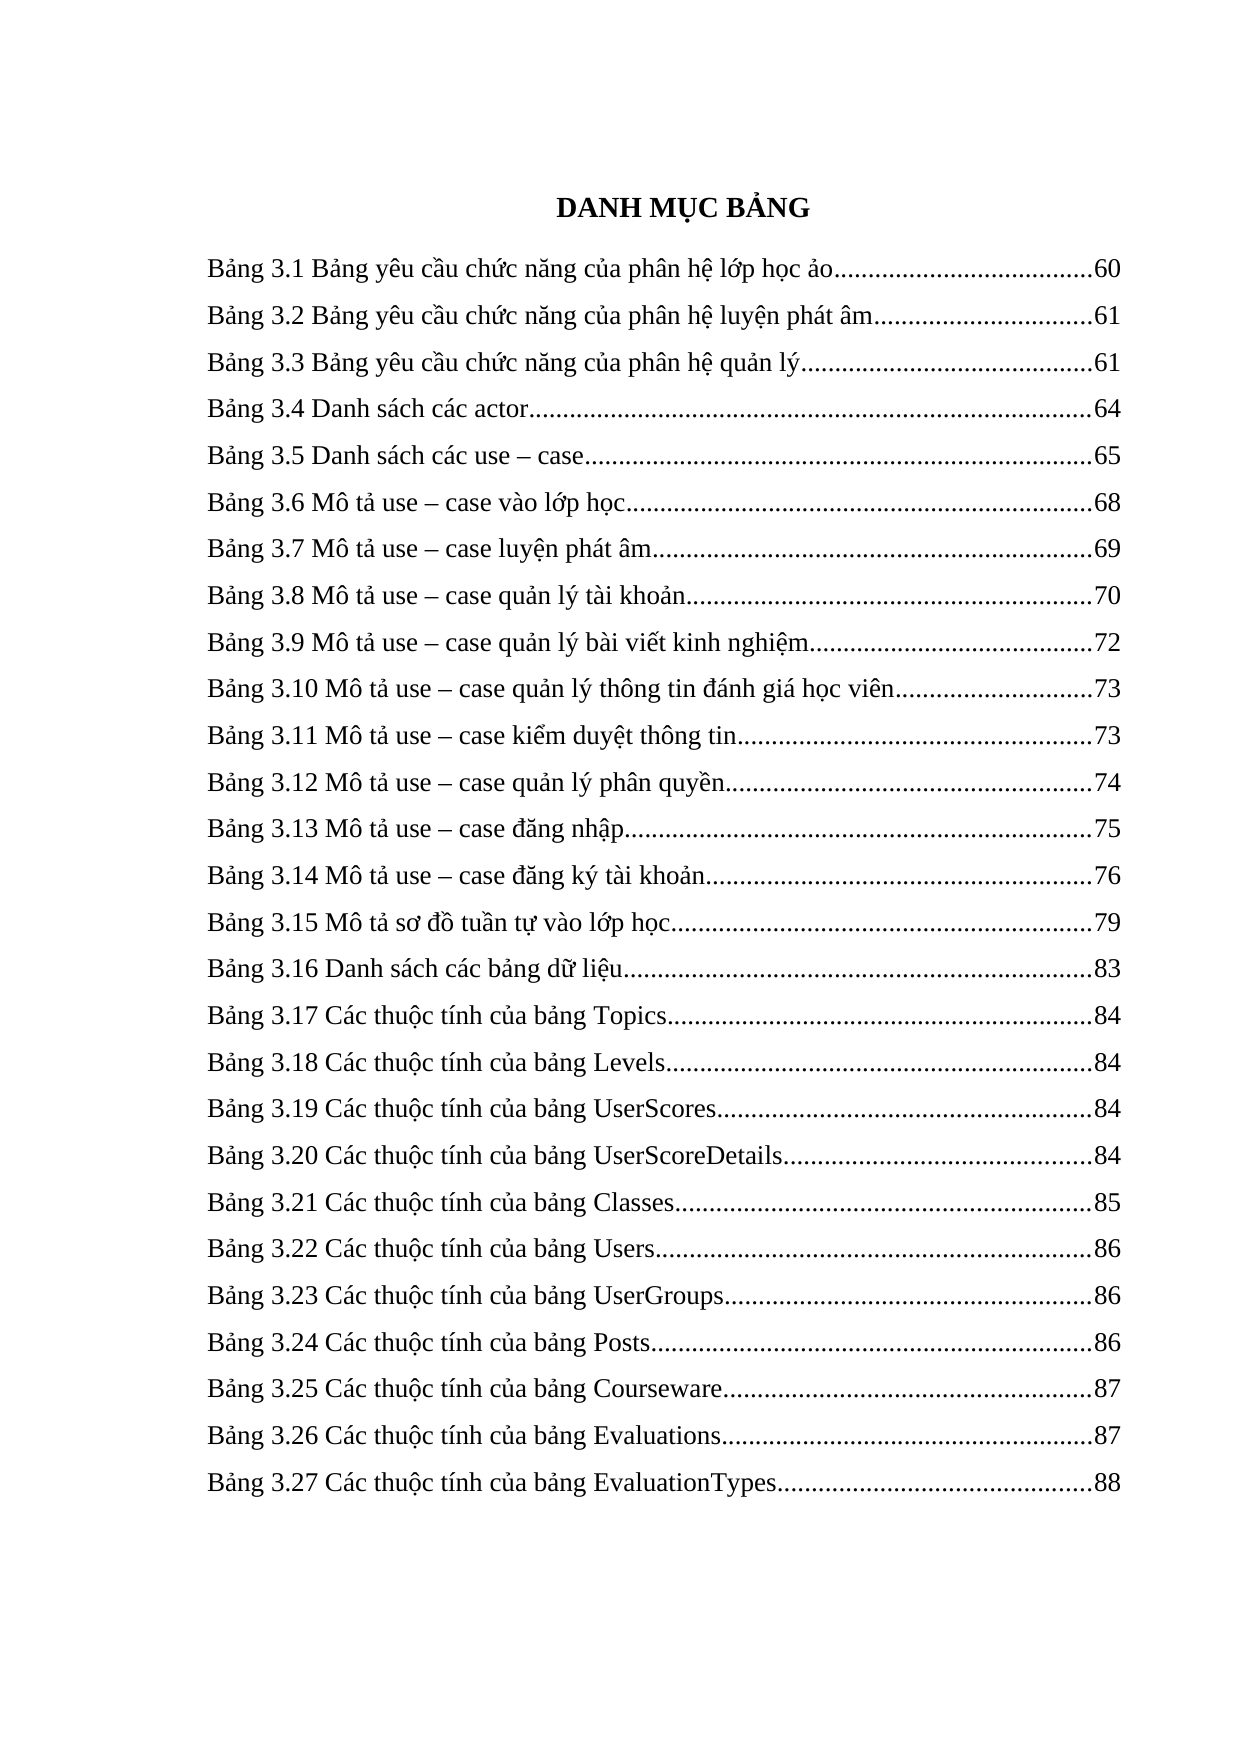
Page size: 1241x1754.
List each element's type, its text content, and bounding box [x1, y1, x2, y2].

text Bảng 3.22 Các thuộc tính của bảng Users 86 [207, 1232, 1122, 1264]
text Bảng 3.16 Danh sách các bảng dữ liệu 83 [207, 952, 1122, 984]
text Bảng 3.26 Các thuộc tính của bảng Evaluations 87 [207, 1419, 1122, 1450]
text Bảng 3.5 Danh sách các use – case 65 [207, 439, 1122, 470]
text Bảng 3.21 Các thuộc tính của bảng Classes 85 [207, 1186, 1122, 1217]
text Bảng 3.13 Mô tả use – case đăng nhập 75 [207, 812, 1122, 844]
text Bảng 3.2 Bảng yêu cầu chức năng của phân hệ luyện phát âm 61 [207, 299, 1122, 330]
text Bảng 3.27 Các thuộc tính của bảng EvaluationTypes 88 [207, 1466, 1122, 1497]
text Bảng 3.17 Các thuộc tính của bảng Topics 84 [207, 999, 1122, 1030]
text Bảng 3.25 Các thuộc tính của bảng Courseware 87 [207, 1372, 1122, 1404]
text Bảng 3.12 Mô tả use – case quản lý phân quyền 74 [207, 766, 1122, 797]
text Bảng 3.3 Bảng yêu cầu chức năng của phân hệ quản lý 61 [207, 346, 1122, 377]
text Bảng 3.11 Mô tả use – case kiểm duyệt thông tin 73 [207, 719, 1122, 750]
subtitle DANH MỤC BẢNG [244, 190, 1122, 223]
text Bảng 3.19 Các thuộc tính của bảng UserScores 84 [207, 1092, 1122, 1124]
text Bảng 3.24 Các thuộc tính của bảng Posts 86 [207, 1326, 1122, 1357]
text Bảng 3.18 Các thuộc tính của bảng Levels 84 [207, 1046, 1122, 1077]
text Bảng 3.8 Mô tả use – case quản lý tài khoản 70 [207, 579, 1122, 610]
text Bảng 3.14 Mô tả use – case đăng ký tài khoản 76 [207, 859, 1122, 890]
text Bảng 3.7 Mô tả use – case luyện phát âm 69 [207, 532, 1122, 564]
text Bảng 3.6 Mô tả use – case vào lớp học 68 [207, 486, 1122, 517]
text Bảng 3.20 Các thuộc tính của bảng UserScoreDetails 84 [207, 1139, 1122, 1170]
text Bảng 3.9 Mô tả use – case quản lý bài viết kinh nghiệm 72 [207, 626, 1122, 657]
text Bảng 3.4 Danh sách các actor 64 [207, 392, 1122, 424]
text Bảng 3.23 Các thuộc tính của bảng UserGroups 86 [207, 1279, 1122, 1310]
text Bảng 3.1 Bảng yêu cầu chức năng của phân hệ lớp học ảo 60 [207, 252, 1122, 284]
text Bảng 3.10 Mô tả use – case quản lý thông tin đánh giá học viên 73 [207, 672, 1122, 704]
text Bảng 3.15 Mô tả sơ đồ tuần tự vào lớp học 79 [207, 906, 1122, 937]
